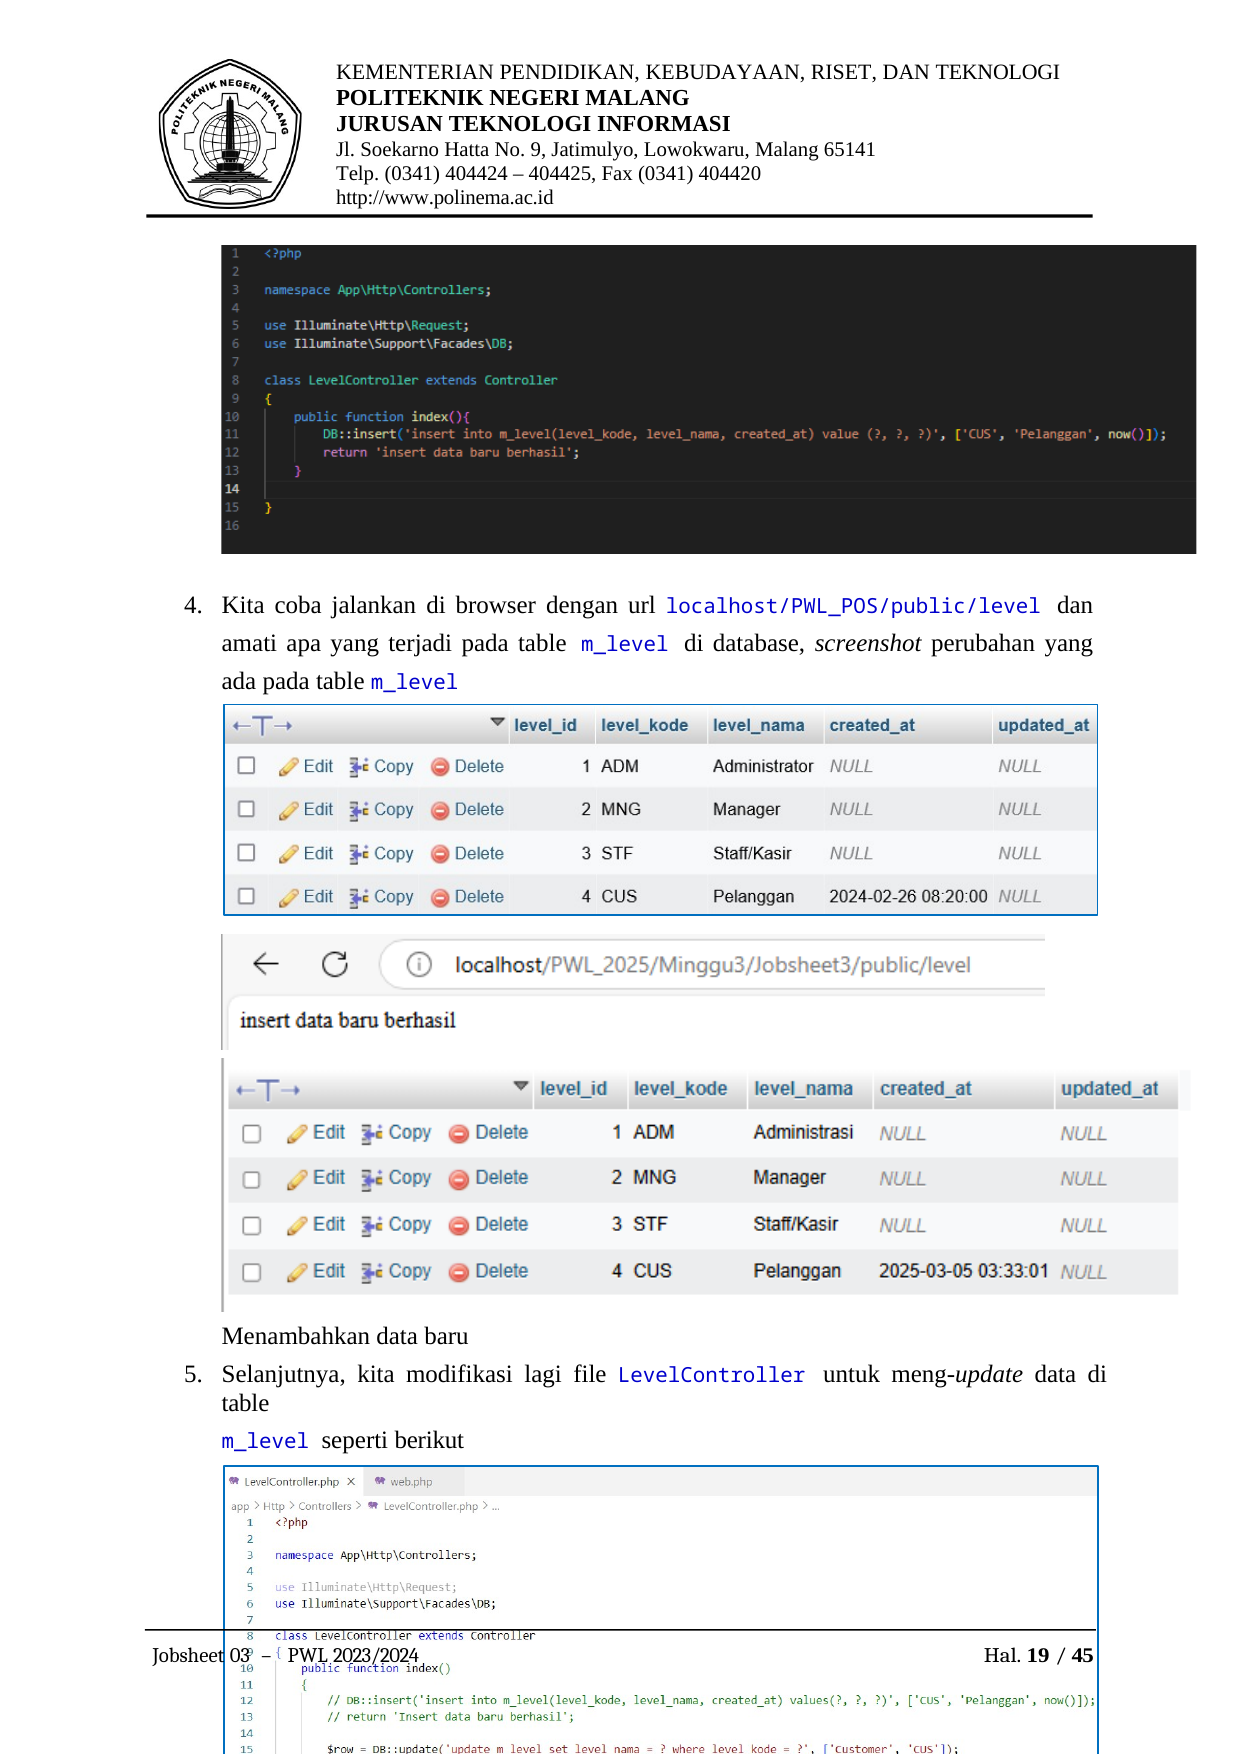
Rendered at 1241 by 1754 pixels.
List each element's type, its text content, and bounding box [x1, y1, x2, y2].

list Menambahkan data baru [221, 1321, 1107, 1349]
picture [228, 1467, 1097, 1754]
text m_level seperti berikut [221, 1426, 1107, 1455]
picture [221, 245, 1197, 554]
picture [221, 934, 1045, 1050]
picture [221, 1058, 1197, 1312]
list Kita coba jalankan di browser dengan url localhost/PWL_POS/public/level dan amati apa yang terjadi pada table m_level di database, screenshot perubahan yang ada pada table m_level [184, 590, 1093, 696]
picture [225, 706, 1097, 914]
picture [158, 59, 302, 209]
list Selanjutnya, kita modifikasi lagi file LevelController untuk meng-update data di table [184, 1359, 1107, 1417]
